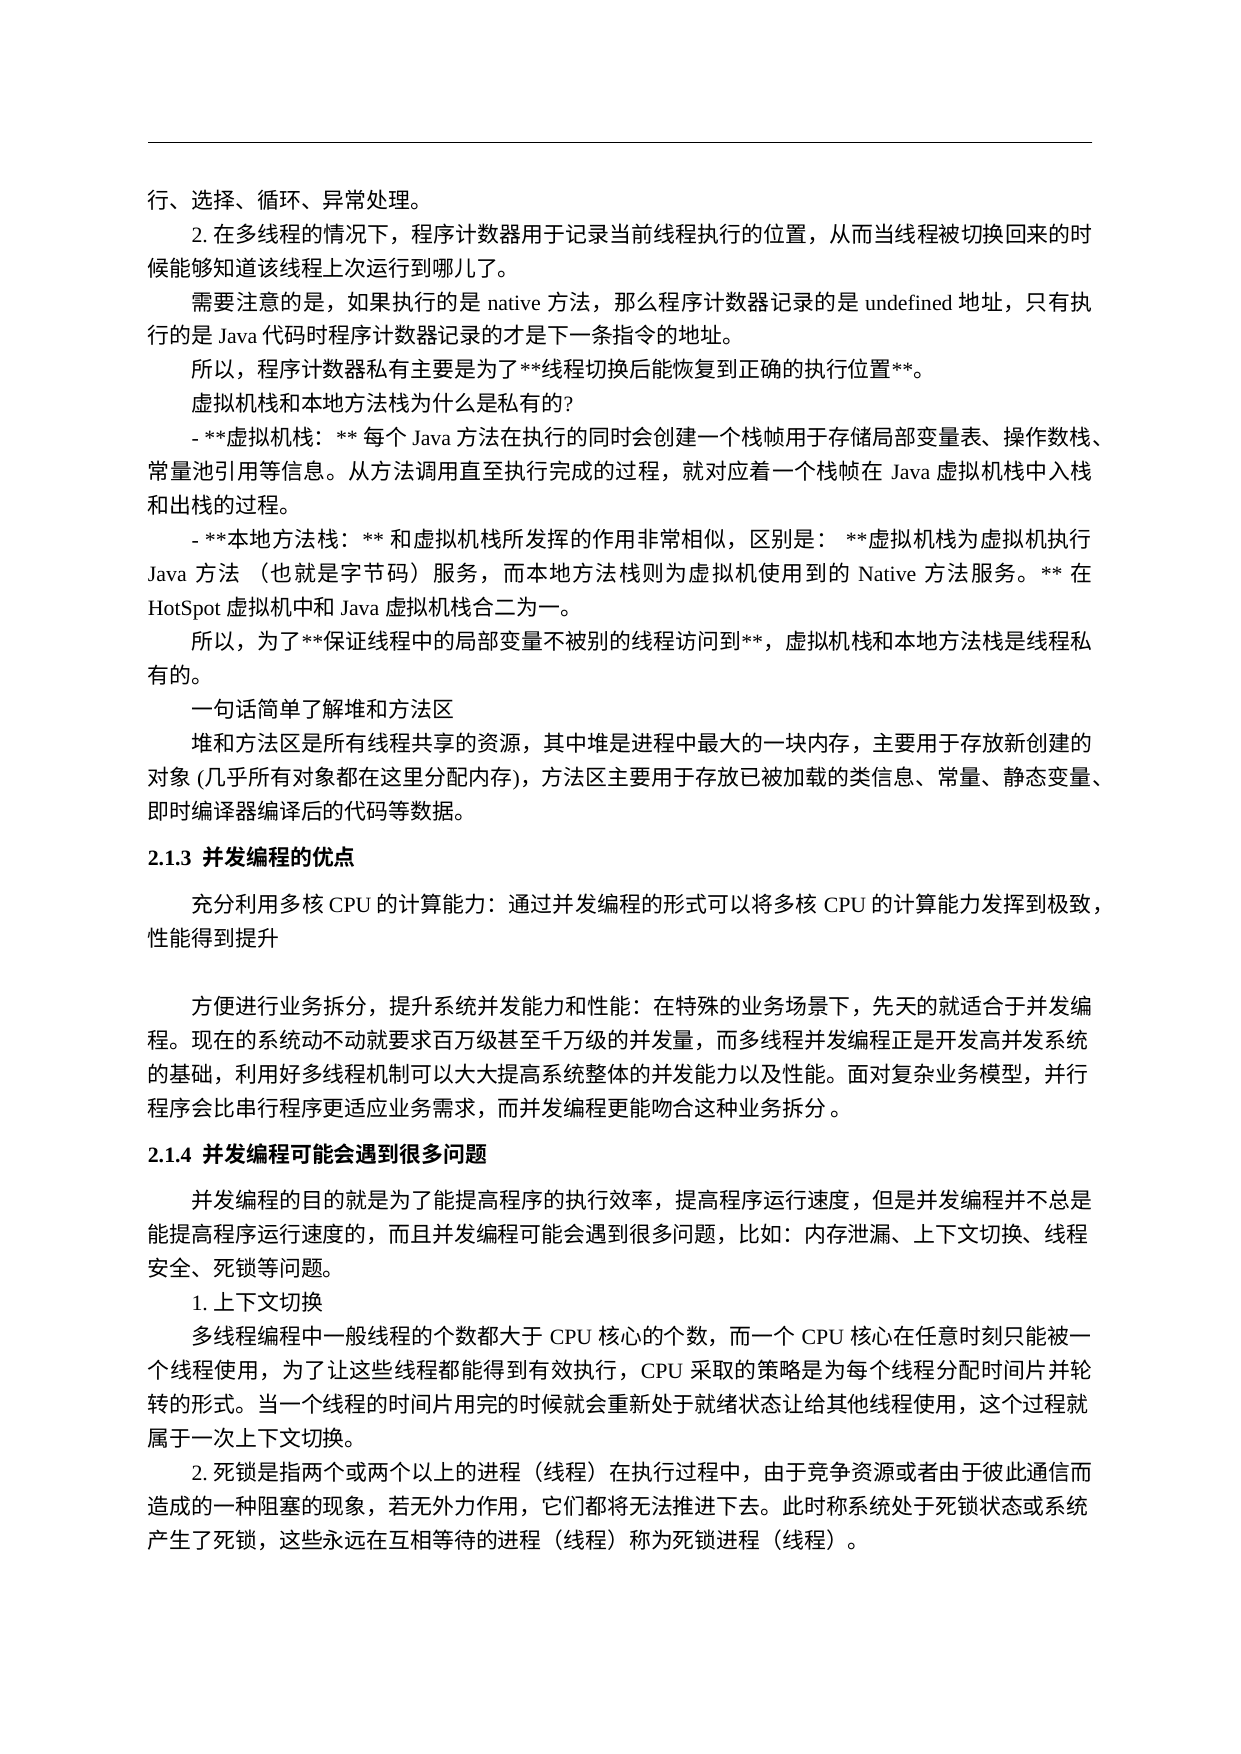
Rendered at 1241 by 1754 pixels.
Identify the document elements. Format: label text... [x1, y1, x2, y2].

text 1. 上下文切换 [148, 1284, 1092, 1318]
text - **本地方法栈：** 和虚拟机栈所发挥的作用非常相似，区别是： **虚拟机栈为虚拟机执行 Java 方法 （也就是字节码）服务，而本地方法栈则为虚拟机使用到的 Native 方法服务。** 在 HotSpot 虚拟机中和 Java 虚拟机栈合二为一。 [148, 521, 1092, 623]
text 2. 在多线程的情况下，程序计数器用于记录当前线程执行的位置，从而当线程被切换回来的时候能够知道该线程上次运行到哪儿了。 [148, 216, 1092, 283]
text 多线程编程中一般线程的个数都大于 CPU 核心的个数，而一个 CPU 核心在任意时刻只能被一个线程使用，为了让这些线程都能得到有效执行，CPU 采取的策略是为每个线程分配时间片并轮转的形式。当一个线程的时间片用完的时候就会重新处于就绪状态让给其他线程使用，这个过程就属于一次上下文切换。 [148, 1318, 1092, 1454]
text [148, 182, 1092, 216]
text 需要注意的是，如果执行的是 native 方法，那么程序计数器记录的是 undefined 地址，只有执行的是 Java 代码时程序计数器记录的才是下一条指令的地址。 [148, 283, 1092, 351]
subtitle 并发编程的优点 [148, 839, 1092, 873]
text - **虚拟机栈：** 每个 Java 方法在执行的同时会创建一个栈帧用于存储局部变量表、操作数栈、常量池引用等信息。从方法调用直至执行完成的过程，就对应着一个栈帧在 Java 虚拟机栈中入栈和出栈的过程。 [148, 419, 1092, 521]
subtitle 并发编程可能会遇到很多问题 [148, 1136, 1092, 1170]
text 所以，程序计数器私有主要是为了**线程切换后能恢复到正确的执行位置**。 [148, 351, 1092, 385]
text 充分利用多核CPU的计算能力：通过并发编程的形式可以将多核CPU的计算能力发挥到极致，性能得到提升 [148, 886, 1092, 954]
text 堆和方法区是所有线程共享的资源，其中堆是进程中最大的一块内存，主要用于存放新创建的对象 (几乎所有对象都在这里分配内存)，方法区主要用于存放已被加载的类信息、常量、静态变量、即时编译器编译后的代码等数据。 [148, 725, 1092, 827]
text 方便进行业务拆分，提升系统并发能力和性能：在特殊的业务场景下，先天的就适合于并发编程。现在的系统动不动就要求百万级甚至千万级的并发量，而多线程并发编程正是开发高并发系统的基础，利用好多线程机制可以大大提高系统整体的并发能力以及性能。面对复杂业务模型，并行程序会比串行程序更适应业务需求，而并发编程更能吻合这种业务拆分 。 [148, 988, 1092, 1123]
text 并发编程的目的就是为了能提高程序的执行效率，提高程序运行速度，但是并发编程并不总是能提高程序运行速度的，而且并发编程可能会遇到很多问题，比如：内存泄漏、上下文切换、线程安全、死锁等问题。 [148, 1182, 1092, 1284]
text 2. 死锁是指两个或两个以上的进程（线程）在执行过程中，由于竞争资源或者由于彼此通信而造成的一种阻塞的现象，若无外力作用，它们都将无法推进下去。此时称系统处于死锁状态或系统产生了死锁，这些永远在互相等待的进程（线程）称为死锁进程（线程）。 [148, 1454, 1092, 1556]
text 所以，为了**保证线程中的局部变量不被别的线程访问到**，虚拟机栈和本地方法栈是线程私有的。 [148, 623, 1092, 691]
text 虚拟机栈和本地方法栈为什么是私有的? [148, 385, 1092, 419]
text 一句话简单了解堆和方法区 [148, 691, 1092, 725]
